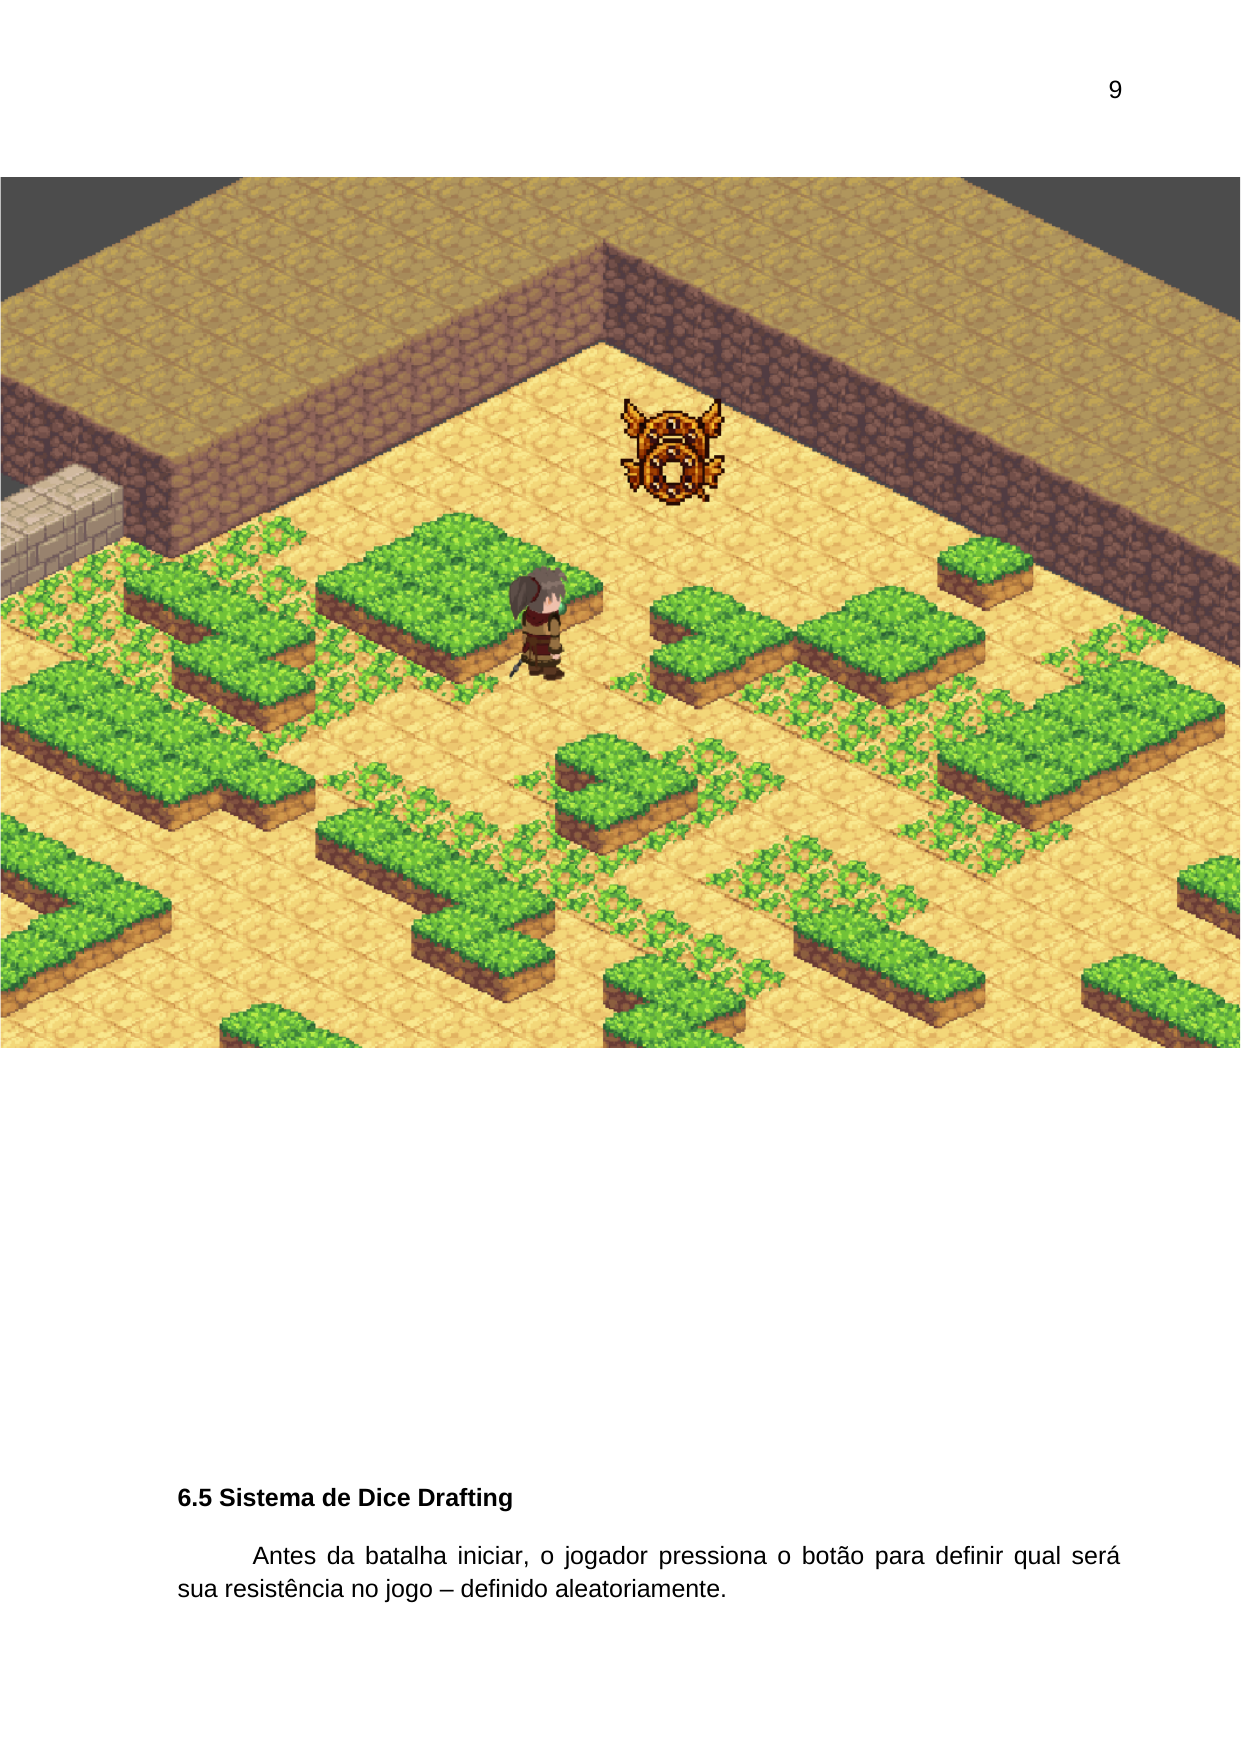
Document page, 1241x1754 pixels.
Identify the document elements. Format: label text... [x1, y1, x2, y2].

text 6.5 Sistema de Dice Drafting [177, 1483, 1122, 1511]
picture [0, 177, 1241, 1048]
text Antes da batalha iniciar, o jogador pressiona o botão para definir qual será sua resistência no jogo – definido aleatoriamente. [177, 1541, 1122, 1602]
